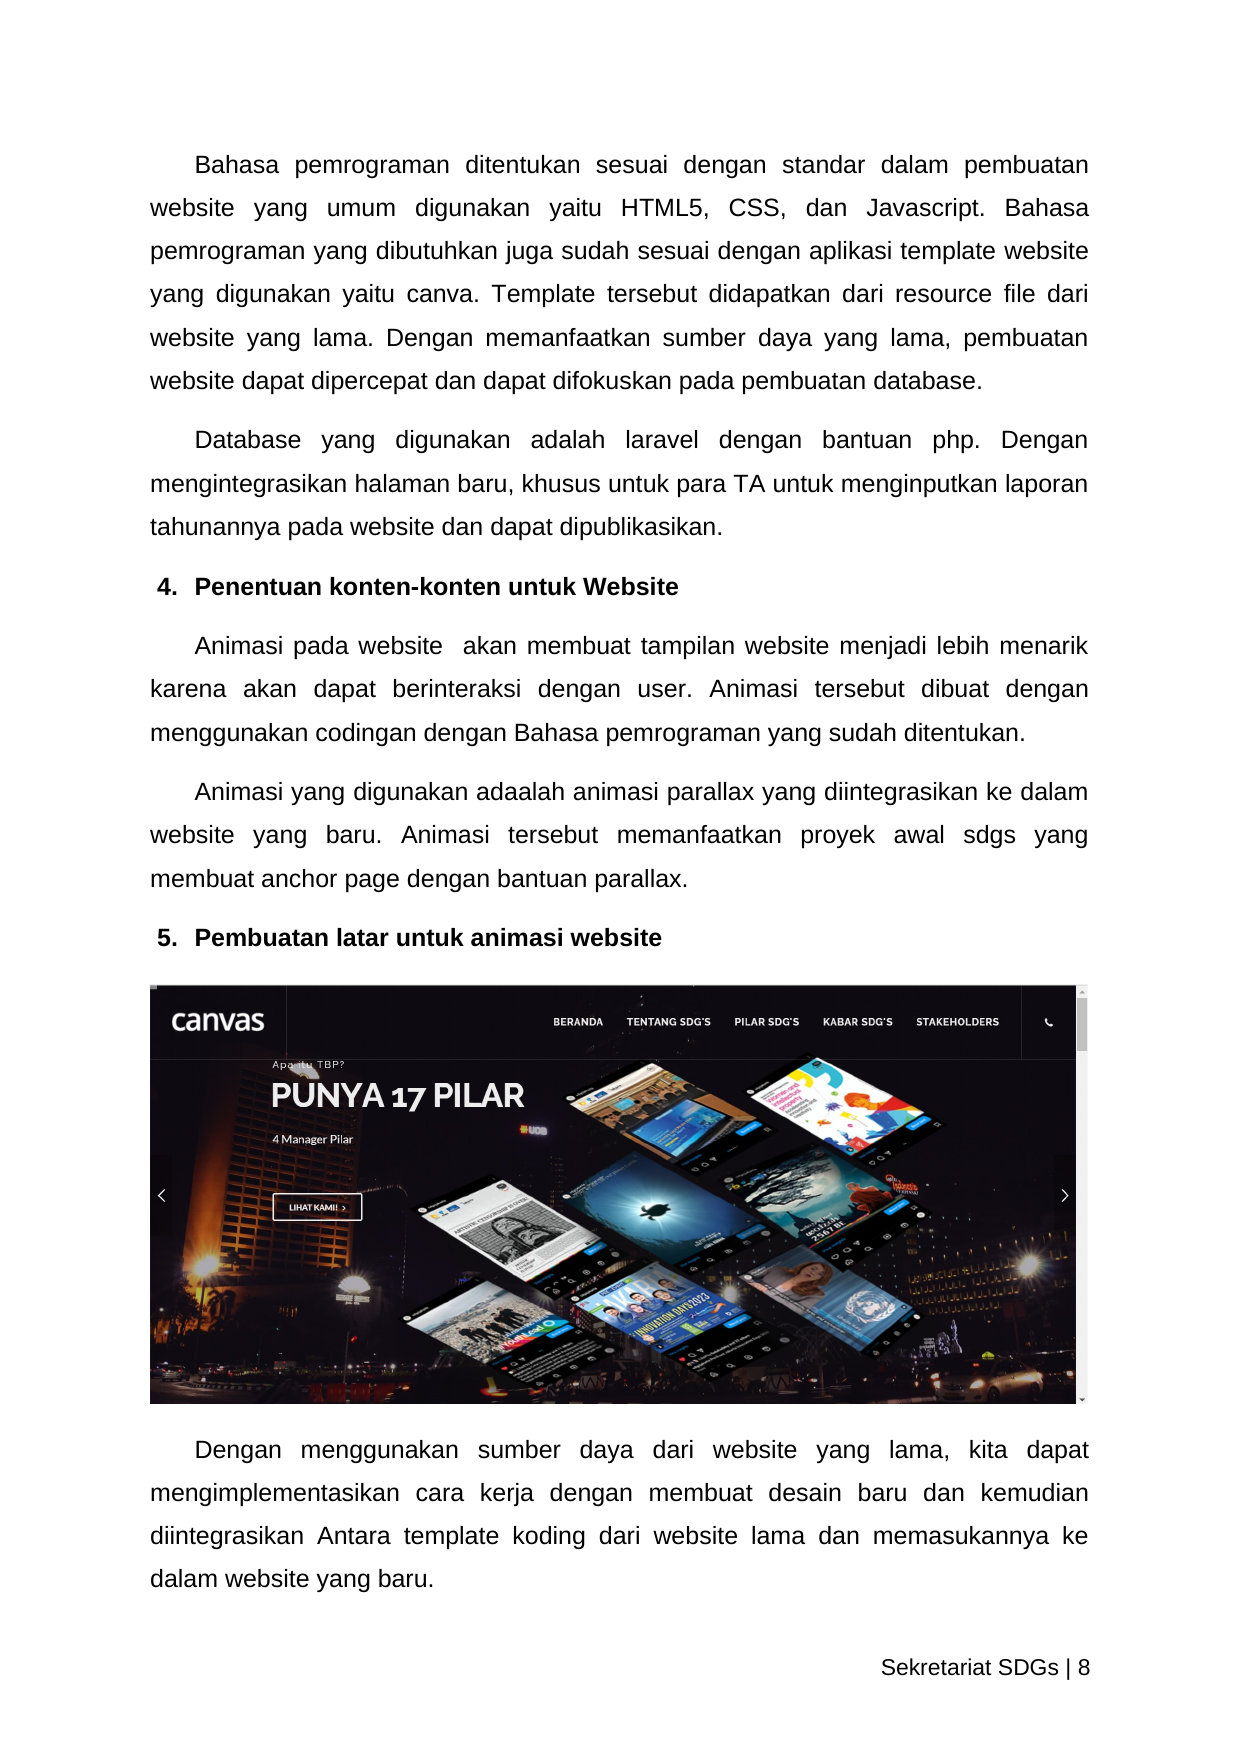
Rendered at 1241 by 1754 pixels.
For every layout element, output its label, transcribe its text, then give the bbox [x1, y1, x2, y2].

text Animasi yang digunakan adaalah animasi parallax yang diintegrasikan ke dalam website yang baru. Animasi tersebut memanfaatkan proyek awal sdgs yang membuat anchor page dengan bantuan parallax. [150, 777, 1090, 892]
text Bahasa pemrograman ditentukan sesuai dengan standar dalam pembuatan website yang umum digunakan yaitu HTML5, CSS, dan Javascript. Bahasa pemrograman yang dibutuhkan juga sudah sesuai dengan aplikasi template website yang digunakan yaitu canva. Template tersebut didapatkan dari resource file dari website yang lama. Dengan memanfaatkan sumber daya yang lama, pembuatan website dapat dipercepat dan dapat difokuskan pada pembuatan database. [150, 150, 1090, 394]
picture [150, 983, 1088, 1404]
text Dengan menggunakan sumber daya dari website yang lama, kita dapat mengimplementasikan cara kerja dengan membuat desain baru dan kemudian diintegrasikan Antara template koding dari website lama dan memasukannya ke dalam website yang baru. [150, 1435, 1090, 1593]
list Penentuan konten-konten untuk Website [157, 571, 1090, 600]
text Animasi pada website akan membuat tampilan website menjadi lebih menarik karena akan dapat berinteraksi dengan user. Animasi tersebut dibuat dengan menggunakan codingan dengan Bahasa pemrograman yang sudah ditentukan. [150, 631, 1090, 746]
text Database yang digunakan adalah laravel dengan bantuan php. Dengan mengintegrasikan halaman baru, khusus untuk para TA untuk menginputkan laporan tahunannya pada website dan dapat dipublikasikan. [150, 425, 1090, 540]
list Pembuatan latar untuk animasi website [157, 923, 1090, 952]
